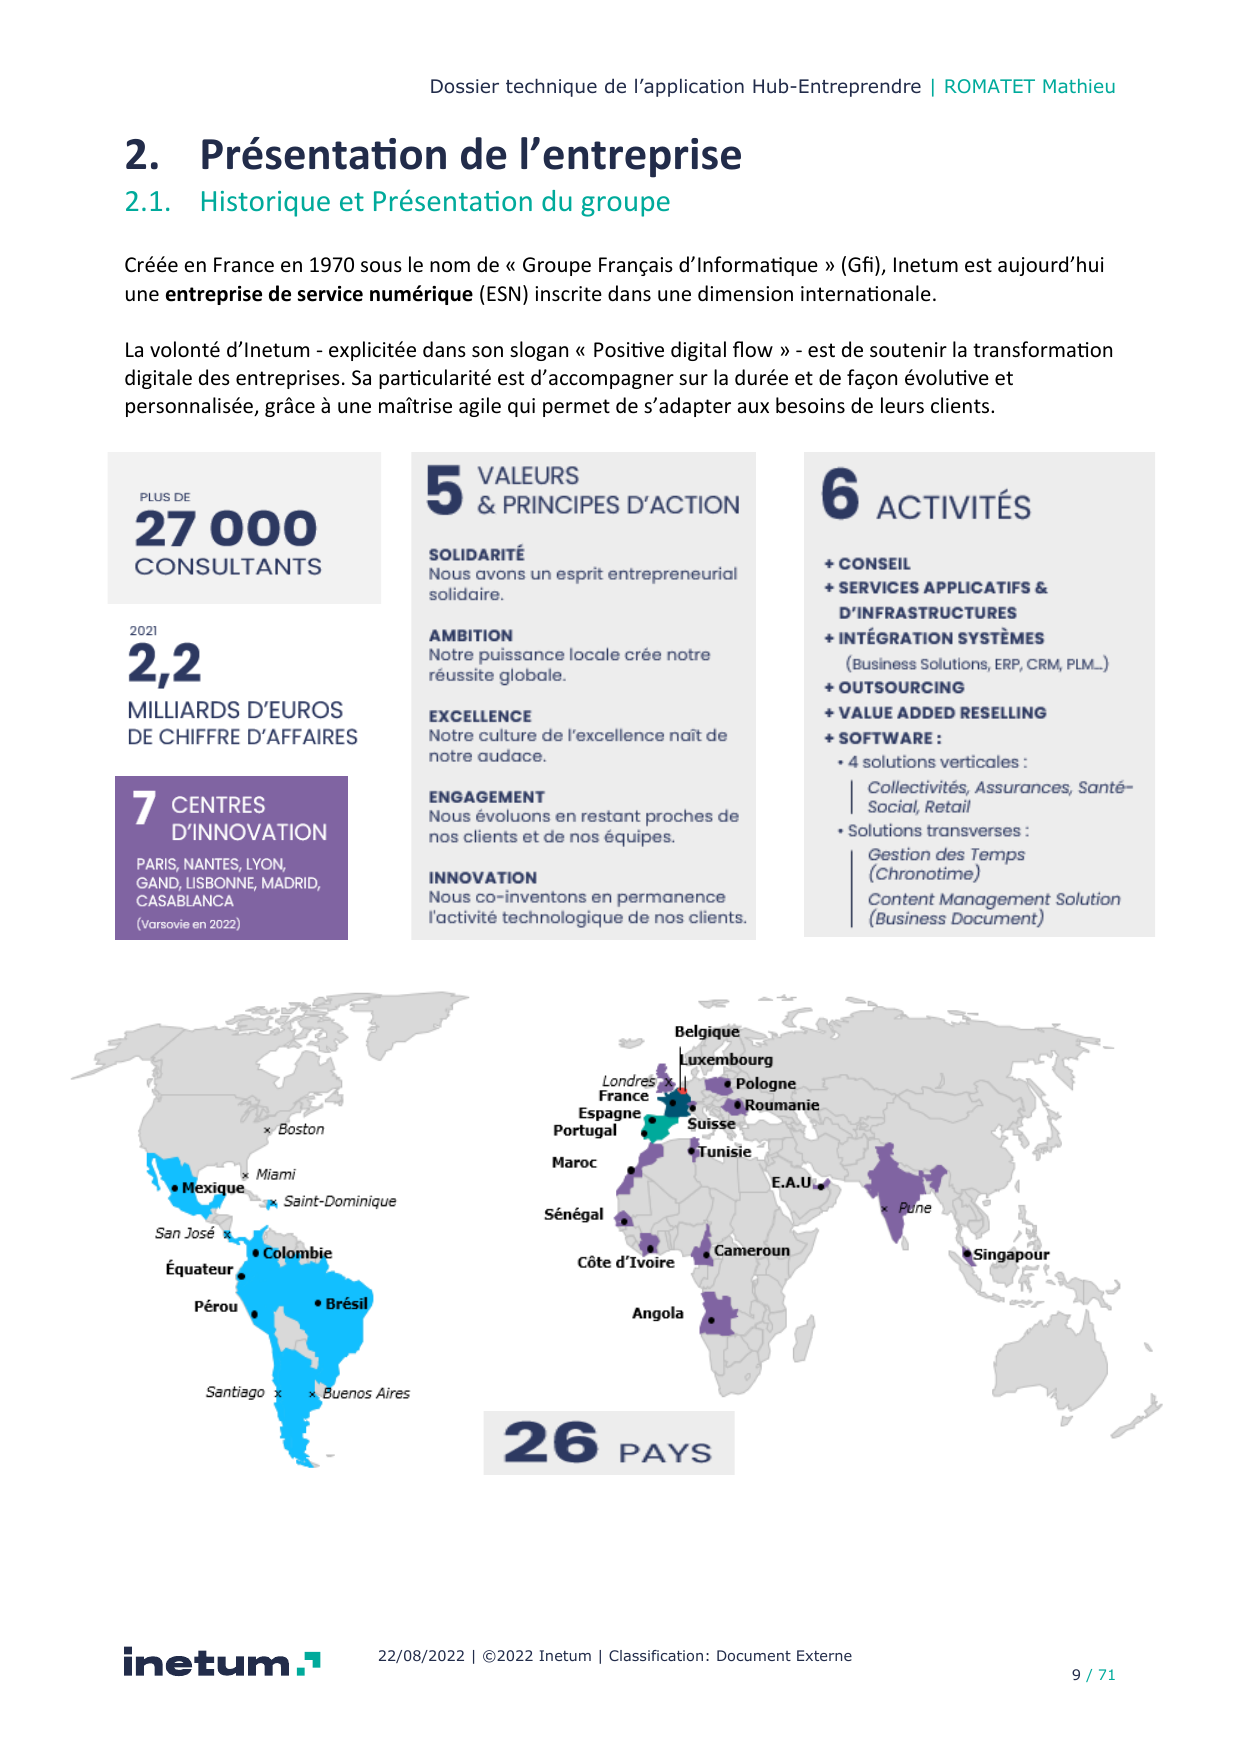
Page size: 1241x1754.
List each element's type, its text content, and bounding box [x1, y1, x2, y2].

text La volonté d’Inetum - explicitée dans son slogan « Positive digital flow » - est de soutenir la transformation digitale des entreprises. Sa particularité est d’accompagner sur la durée et de façon évolutive et personnalisée, grâce à une maîtrise agile qui permet de s’adapter aux besoins de leurs clients. [124, 335, 1116, 419]
subtitle Historique et Présentation du groupe [124, 181, 1116, 219]
picture [409, 452, 755, 936]
subtitle Présentation de l’entreprise [124, 124, 1116, 181]
picture [113, 776, 348, 939]
text Créée en France en 1970 sous le nom de « Groupe Français d’Informatique » (Gfi), Inetum est aujourd’hui une entreprise de service numérique (ESN) inscrite dans une dimension internationale. [124, 251, 1116, 307]
picture [802, 452, 1155, 933]
picture [104, 608, 377, 765]
picture [61, 973, 1173, 1473]
picture [106, 452, 381, 602]
